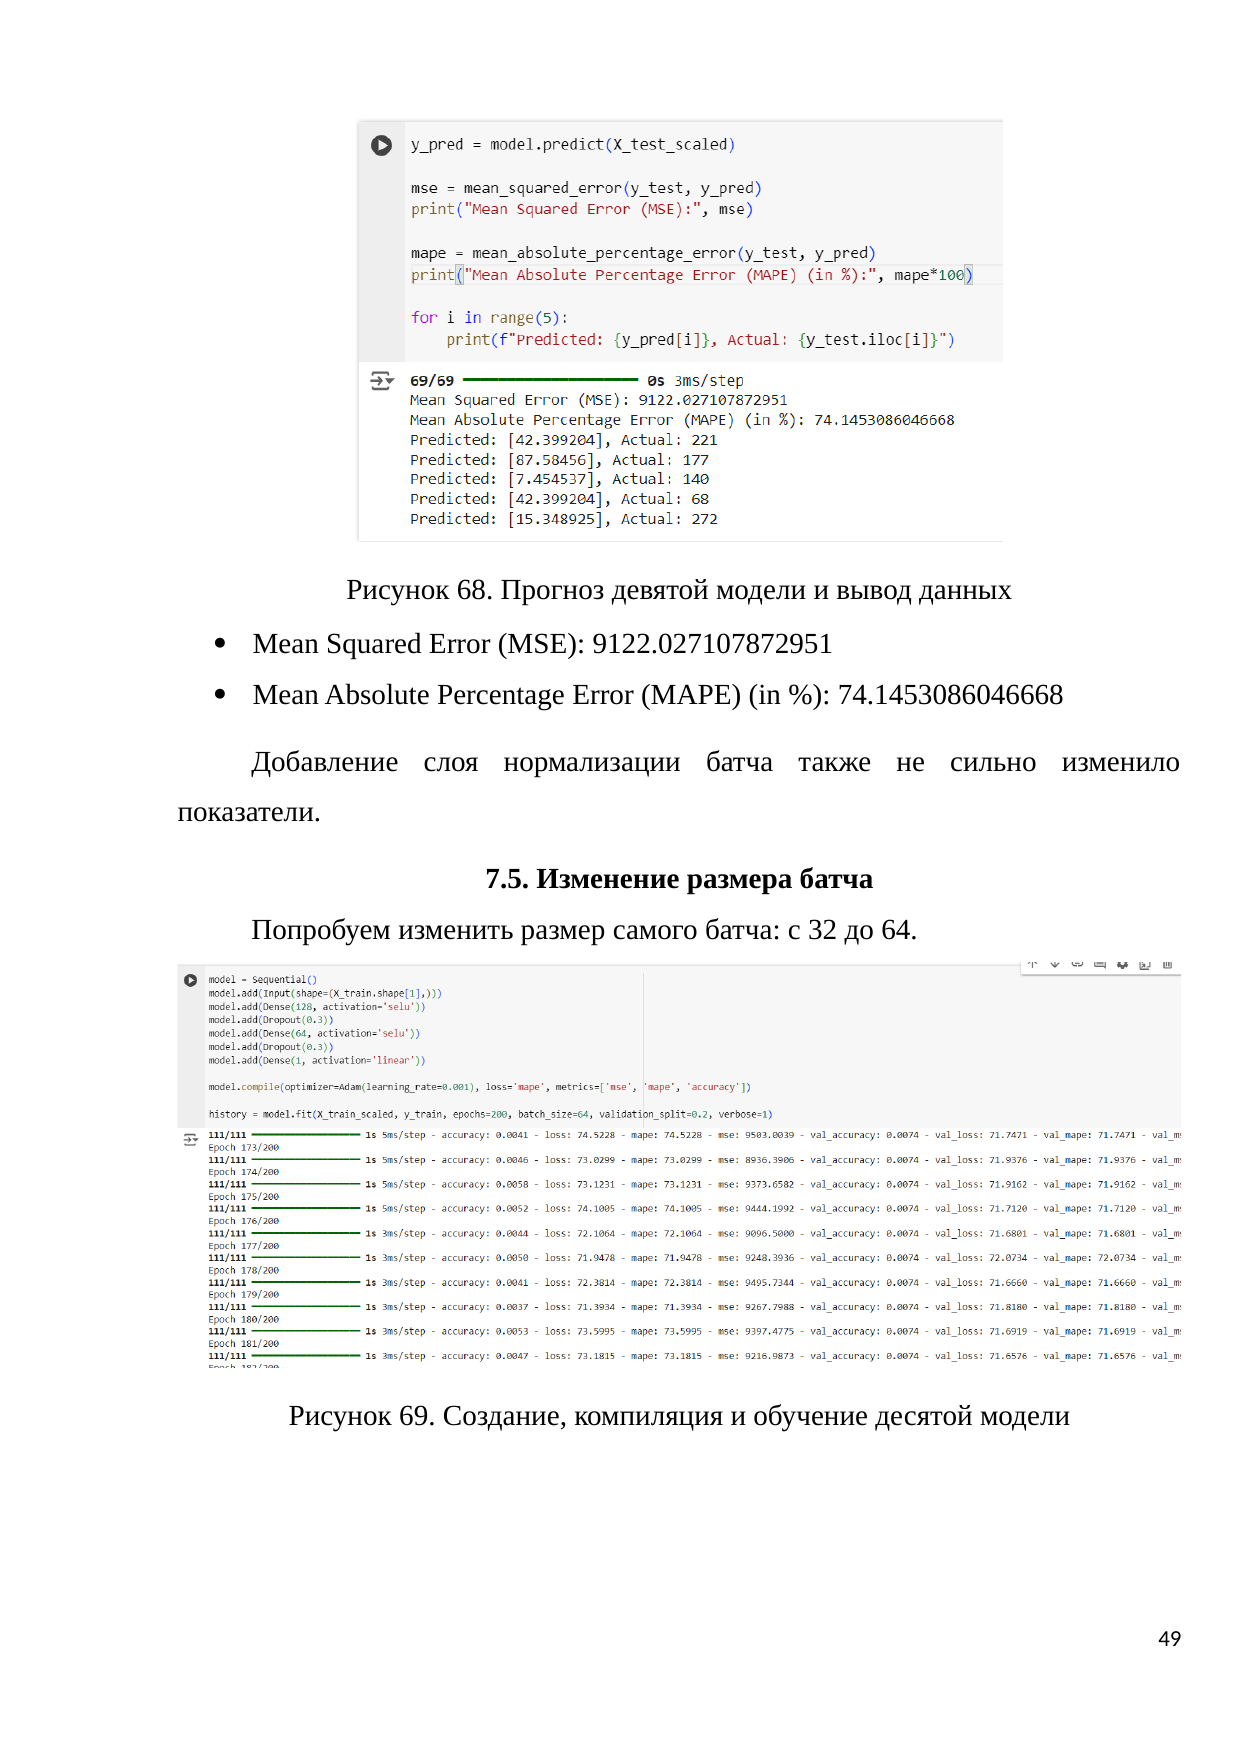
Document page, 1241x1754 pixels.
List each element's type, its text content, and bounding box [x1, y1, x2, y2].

text Рисунок 69. Создание, компиляция и обучение десятой модели [177, 1398, 1181, 1432]
list Mean Absolute Percentage Error (MAPE) (in %): 74.1453086046668 [215, 677, 1181, 711]
list Mean Squared Error (MSE): 9122.027107872951 [215, 627, 1181, 660]
text Рисунок 68. Прогноз девятой модели и вывод данных [177, 572, 1181, 606]
picture [177, 962, 1182, 1368]
subtitle 7.5. Изменение размера батча [177, 861, 1181, 895]
picture [355, 118, 1003, 542]
text Попробуем изменить размер самого батча: с 32 до 64. [177, 912, 1181, 945]
text Добавление слоя нормализации батча также не сильно изменило показатели. [177, 744, 1181, 828]
